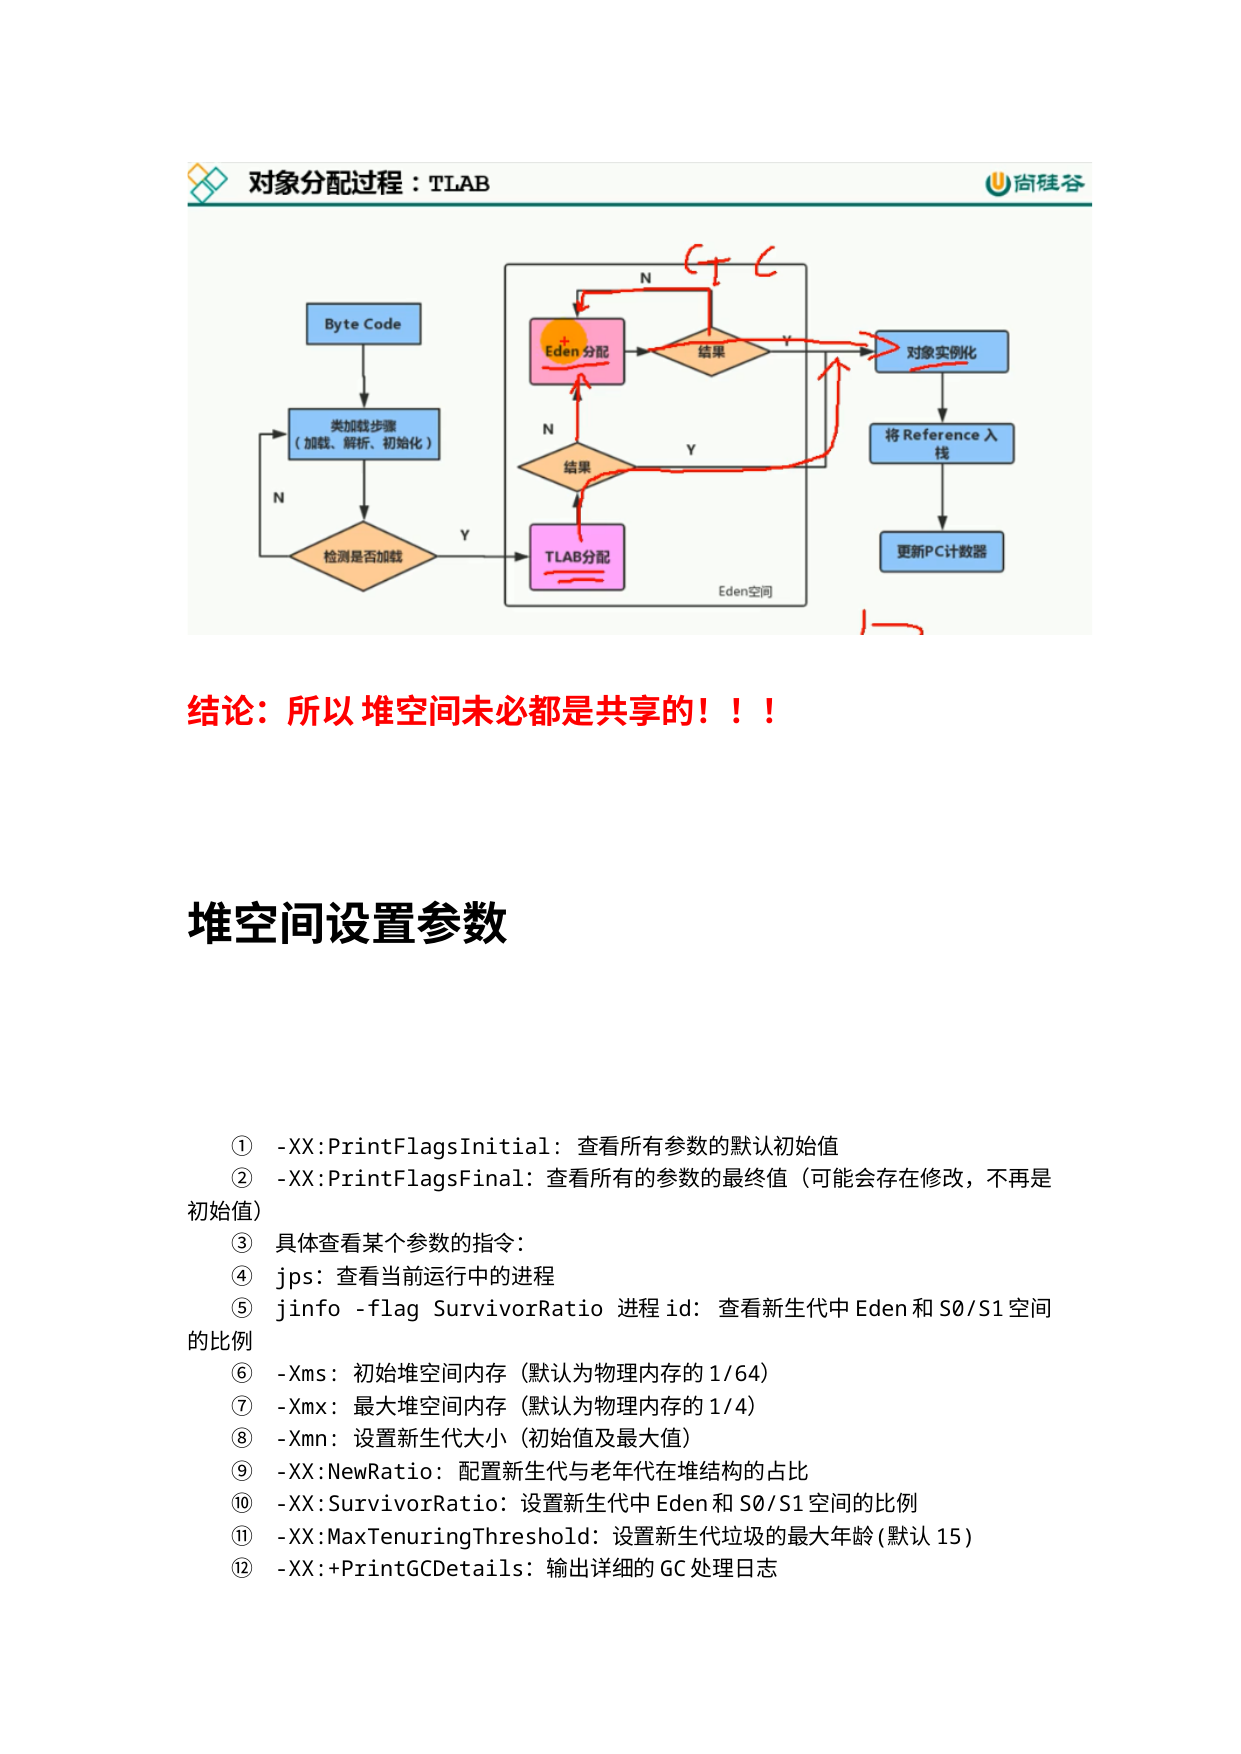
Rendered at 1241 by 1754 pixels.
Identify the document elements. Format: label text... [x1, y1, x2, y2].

list -Xmx: 最大堆空间内存（默认为物理内存的1/4） [187, 1388, 1053, 1421]
subtitle 堆空间设置参数 [187, 871, 1053, 969]
list -Xmn: 设置新生代大小（初始值及最大值） [187, 1421, 1053, 1453]
subtitle 结论：所以 堆空间未必都是共享的！！！ [187, 677, 1053, 742]
list -XX:NewRatio: 配置新生代与老年代在堆结构的占比 [187, 1453, 1053, 1486]
list -XX:MaxTenuringThreshold：设置新生代垃圾的最大年龄(默认15) [187, 1518, 1053, 1551]
picture [187, 162, 1093, 635]
list jinfo -flag SurvivorRatio 进程id： 查看新生代中Eden和S0/S1空间的比例 [187, 1291, 1053, 1356]
list -XX:+PrintGCDetails：输出详细的GC处理日志 [187, 1551, 1053, 1583]
list -XX:PrintFlagsFinal：查看所有的参数的最终值（可能会存在修改，不再是初始值） [187, 1161, 1053, 1226]
list -Xms: 初始堆空间内存（默认为物理内存的1/64） [187, 1356, 1053, 1388]
list -XX:SurvivorRatio：设置新生代中Eden和S0/S1空间的比例 [187, 1486, 1053, 1518]
list 具体查看某个参数的指令： [187, 1226, 1053, 1258]
list -XX:PrintFlagsInitial: 查看所有参数的默认初始值 [187, 1128, 1053, 1161]
list jps：查看当前运行中的进程 [187, 1258, 1053, 1291]
